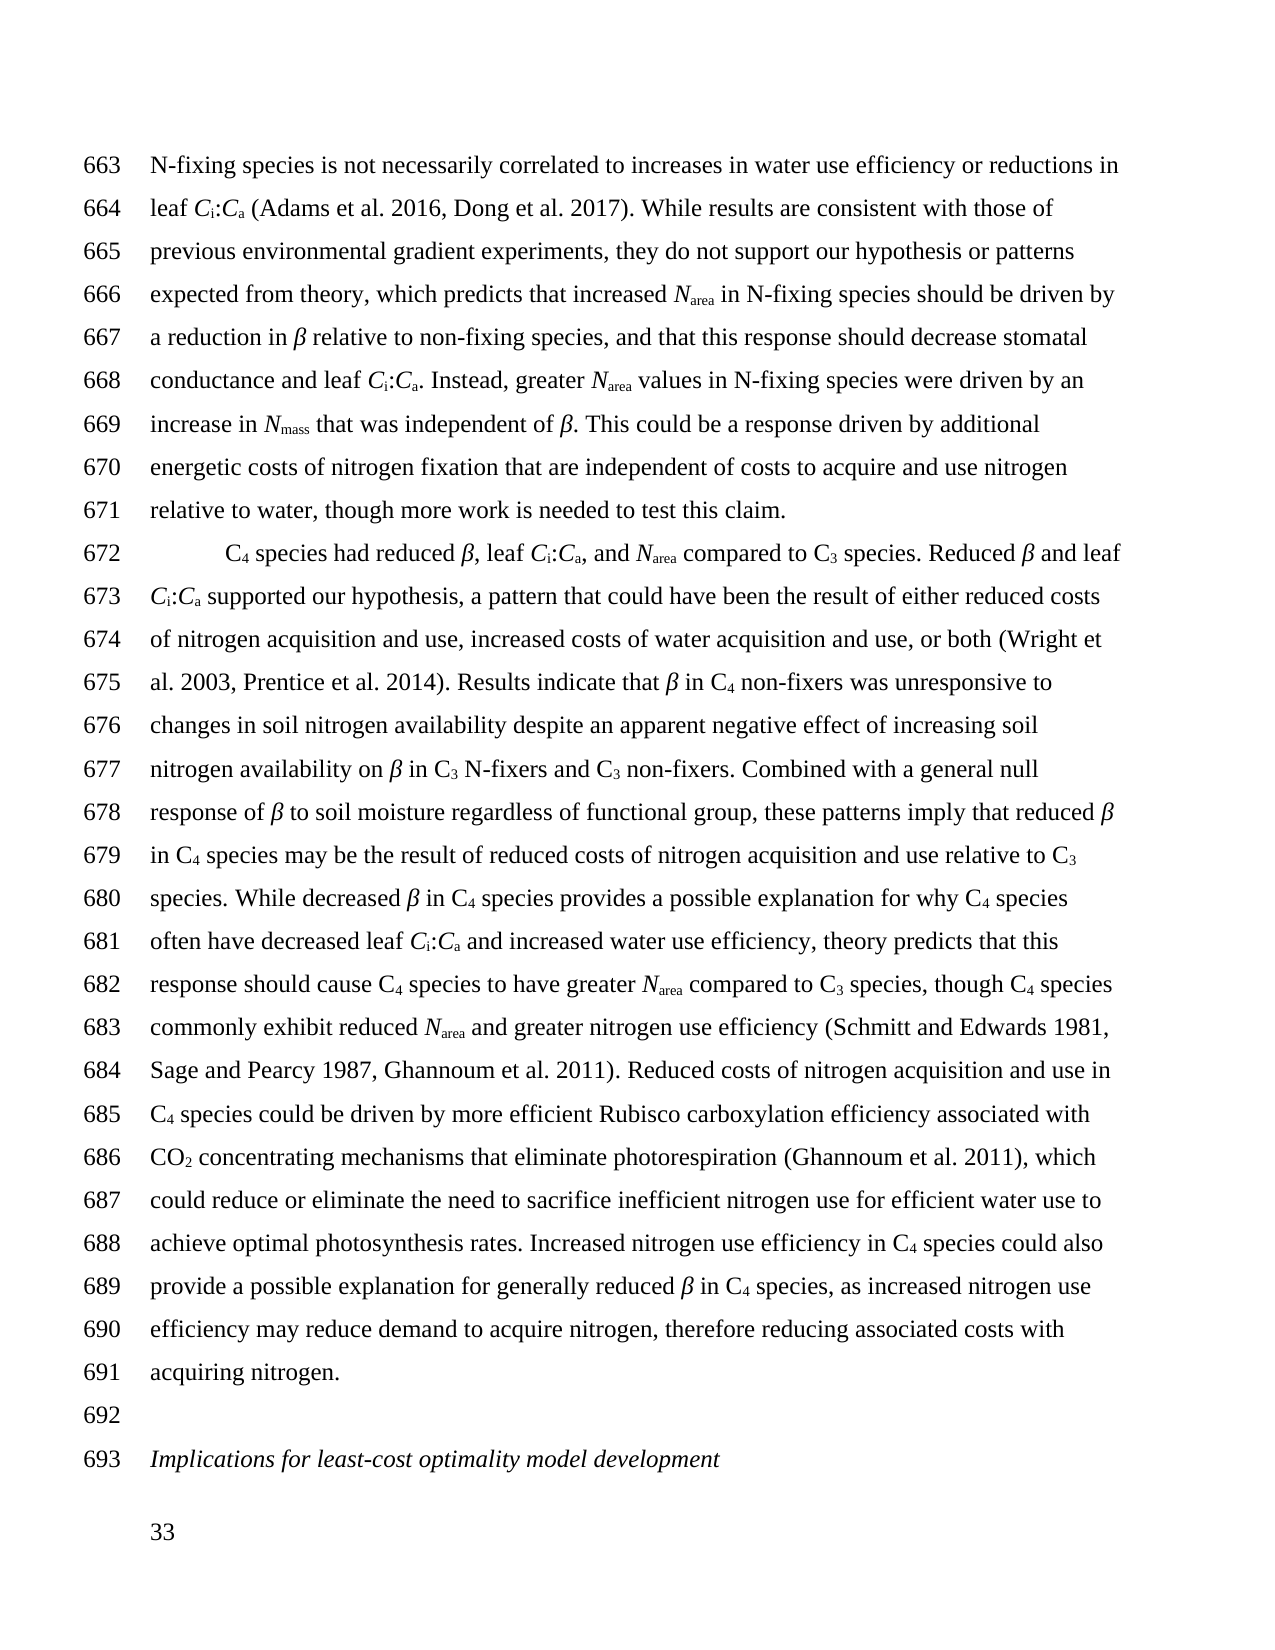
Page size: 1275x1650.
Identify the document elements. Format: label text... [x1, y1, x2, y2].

text C4 species had reduced β, leaf Ci:Ca, and Narea compared to C3 species. Reduced β and leaf Ci:Ca supported our hypothesis, a pattern that could have been the result of either reduced costs of nitrogen acquisition and use, increased costs of water acquisition and use, or both (Wright et al. 2003, Prentice et al. 2014). Results indicate that β in C4 non-fixers was unresponsive to changes in soil nitrogen availability despite an apparent negative effect of increasing soil nitrogen availability on β in C3 N-fixers and C3 non-fixers. Combined with a general null response of β to soil moisture regardless of functional group, these patterns imply that reduced β in C4 species may be the result of reduced costs of nitrogen acquisition and use relative to C3 species. While decreased β in C4 species provides a possible explanation for why C4 species often have decreased leaf Ci:Ca and increased water use efficiency, theory predicts that this response should cause C4 species to have greater Narea compared to C3 species, though C4 species commonly exhibit reduced Narea and greater nitrogen use efficiency (Schmitt and Edwards 1981, Sage and Pearcy 1987, Ghannoum et al. 2011). Reduced costs of nitrogen acquisition and use in C4 species could be driven by more efficient Rubisco carboxylation efficiency associated with CO2 concentrating mechanisms that eliminate photorespiration (Ghannoum et al. 2011), which could reduce or eliminate the need to sacrifice inefficient nitrogen use for efficient water use to achieve optimal photosynthesis rates. Increased nitrogen use efficiency in C4 species could also provide a possible explanation for generally reduced β in C4 species, as increased nitrogen use efficiency may reduce demand to acquire nitrogen, therefore reducing associated costs with acquiring nitrogen. [150, 538, 1125, 1386]
text Implications for least-cost optimality model development [150, 1444, 1125, 1472]
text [150, 150, 1125, 524]
